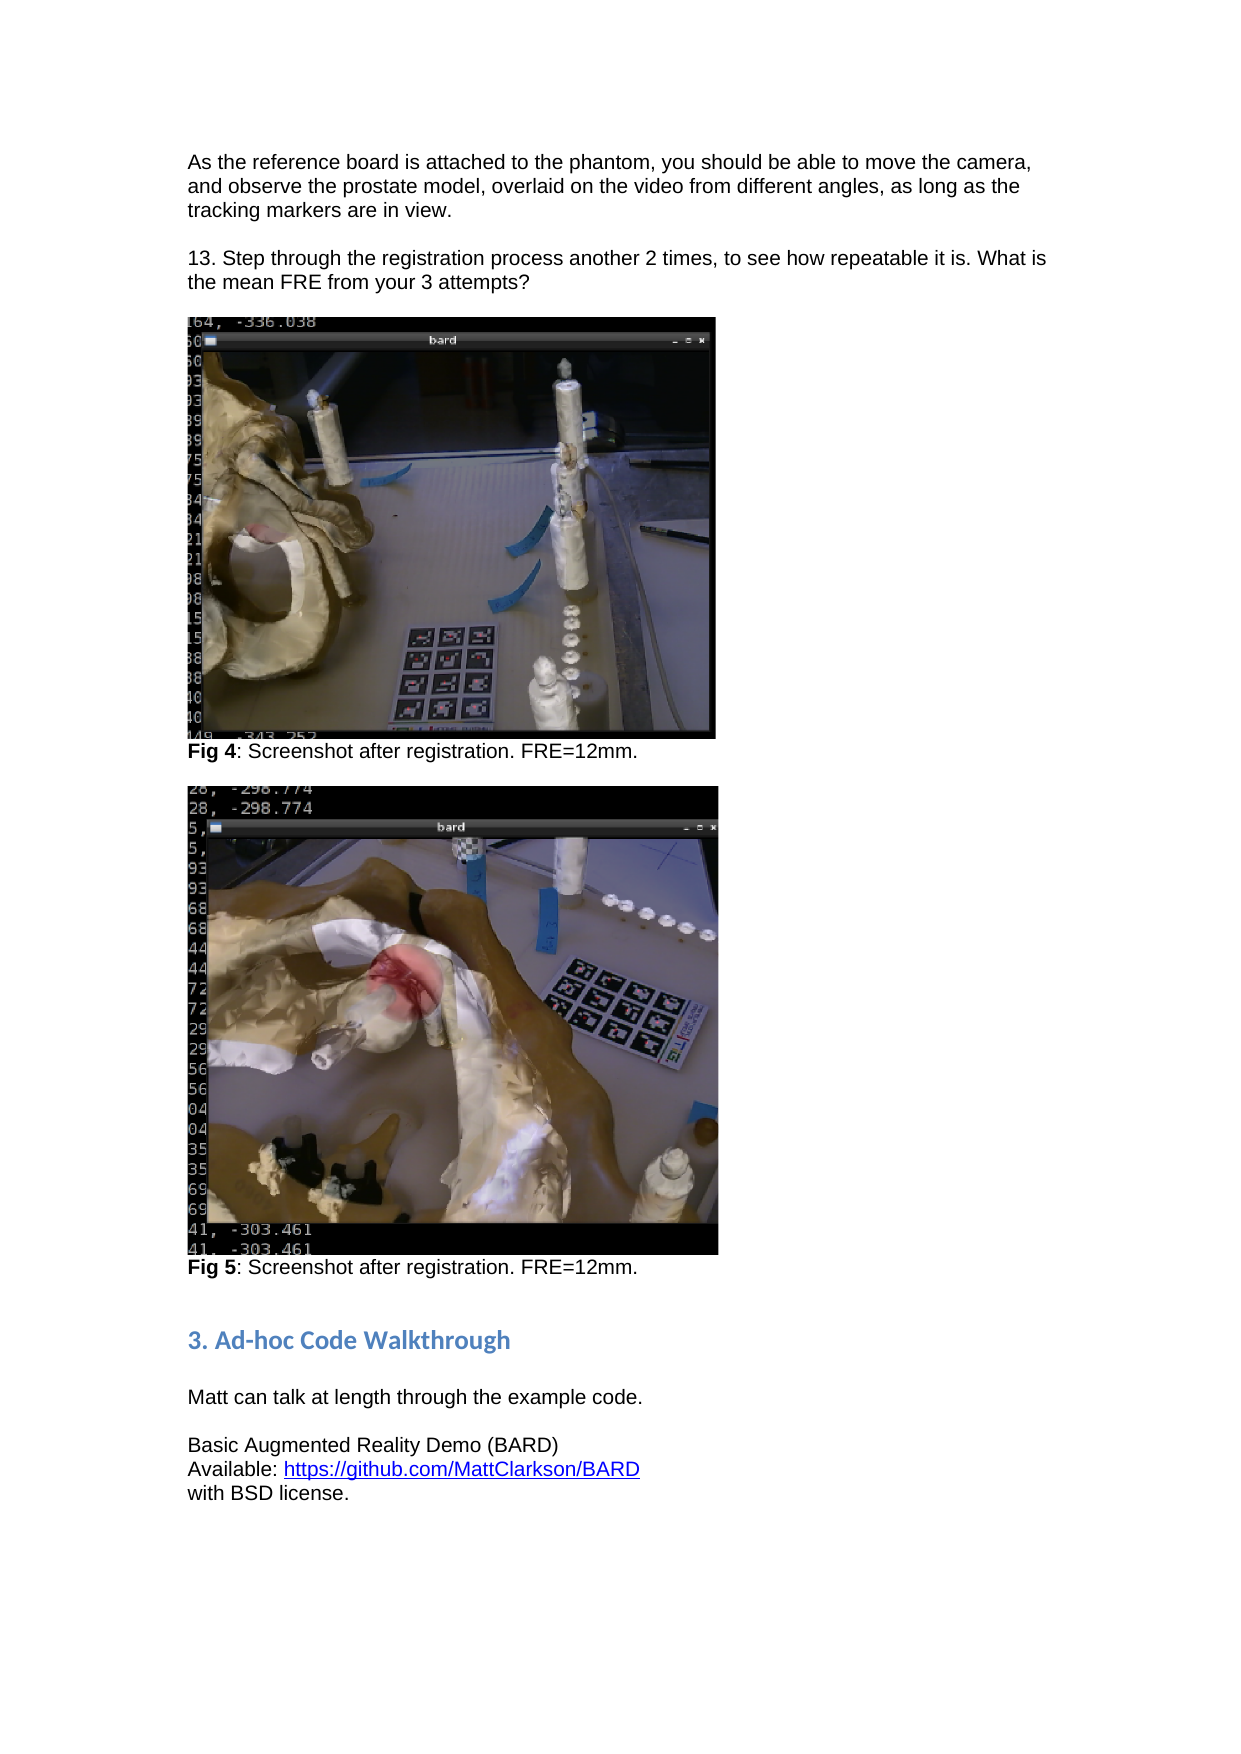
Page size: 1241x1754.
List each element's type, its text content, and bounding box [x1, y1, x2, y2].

picture [187, 786, 719, 1255]
text with BSD license. [187, 1481, 1053, 1505]
picture [187, 317, 716, 739]
text Fig 4: Screenshot after registration. FRE=12mm. [187, 739, 1053, 763]
text Basic Augmented Reality Demo (BARD) [187, 1433, 1053, 1457]
text As the reference board is attached to the phantom, you should be able to move the camera, and observe the prostate model, overlaid on the video from different angles, as long as the tracking markers are in view. [187, 150, 1053, 222]
text Fig 5: Screenshot after registration. FRE=12mm. [187, 1254, 1053, 1278]
subtitle 3. Ad-hoc Code Walkthrough [187, 1323, 1053, 1356]
text Matt can talk at length through the example code. [187, 1385, 1053, 1409]
text 13. Step through the registration process another 2 times, to see how repeatable it is. What is the mean FRE from your 3 attempts? [187, 246, 1053, 294]
text Available: https://github.com/MattClarkson/BARD [187, 1457, 1053, 1481]
